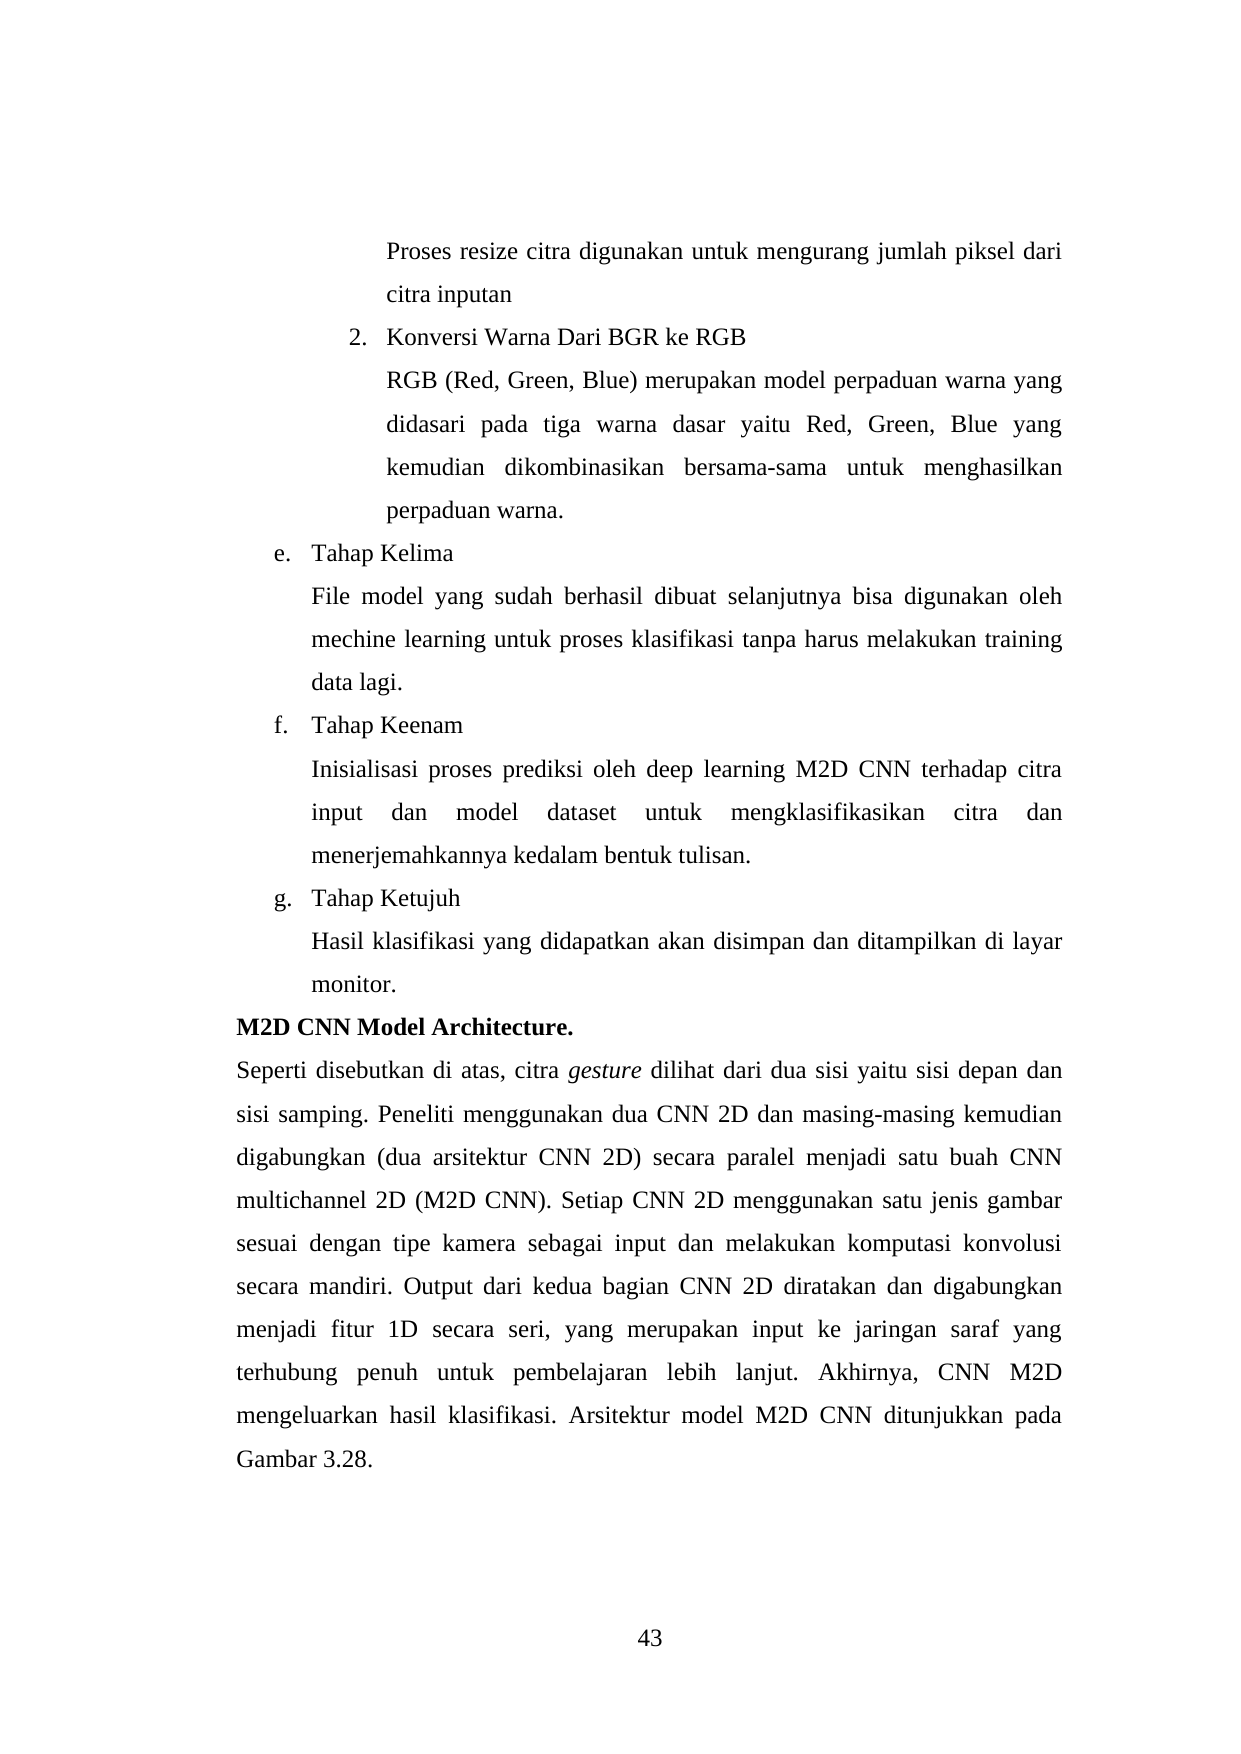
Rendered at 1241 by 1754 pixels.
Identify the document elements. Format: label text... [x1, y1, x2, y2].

list RGB (Red, Green, Blue) merupakan model perpaduan warna yang didasari pada tiga warna dasar yaitu Red, Green, Blue yang kemudian dikombinasikan bersama-sama untuk menghasilkan perpaduan warna. [386, 366, 1063, 524]
list Tahap Kelima [274, 538, 1063, 567]
text M2D CNN Model Architecture. [236, 1012, 1063, 1041]
list File model yang sudah berhasil dibuat selanjutnya bisa digunakan oleh mechine learning untuk proses klasifikasi tanpa harus melakukan training data lagi. [311, 581, 1063, 696]
list Tahap Ketujuh [274, 883, 1063, 912]
list Proses resize citra digunakan untuk mengurang jumlah piksel dari citra inputan [386, 236, 1063, 308]
list Tahap Keenam [274, 711, 1063, 739]
list Hasil klasifikasi yang didapatkan akan disimpan dan ditampilkan di layar monitor. [311, 926, 1063, 998]
list Inisialisasi proses prediksi oleh deep learning M2D CNN terhadap citra input dan model dataset untuk mengklasifikasikan citra dan menerjemahkannya kedalam bentuk tulisan. [311, 754, 1063, 869]
list Konversi Warna Dari BGR ke RGB [349, 322, 1063, 351]
